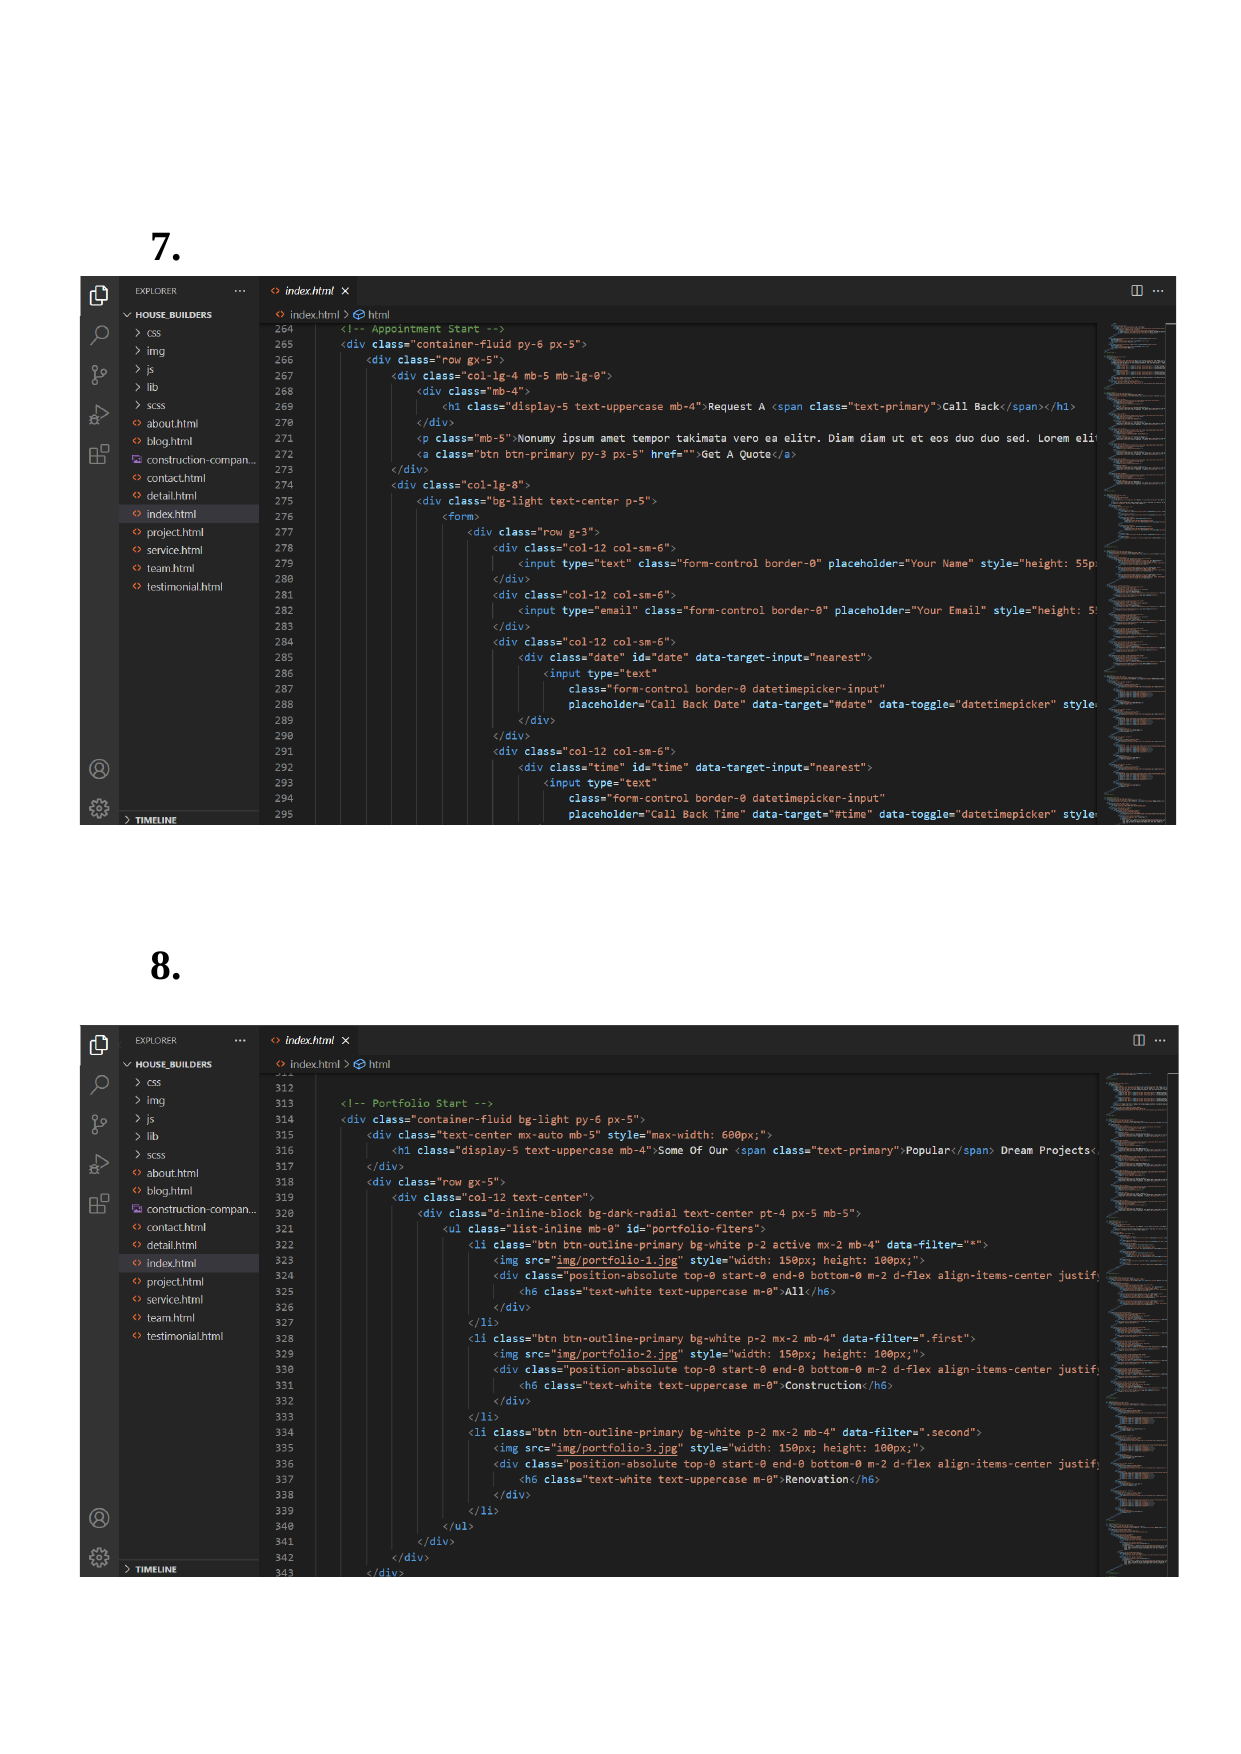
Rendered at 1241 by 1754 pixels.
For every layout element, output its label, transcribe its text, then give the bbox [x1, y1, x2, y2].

text 8. [150, 941, 1090, 988]
picture [79, 276, 1177, 825]
picture [79, 1025, 1179, 1577]
text 7. [150, 222, 1090, 270]
